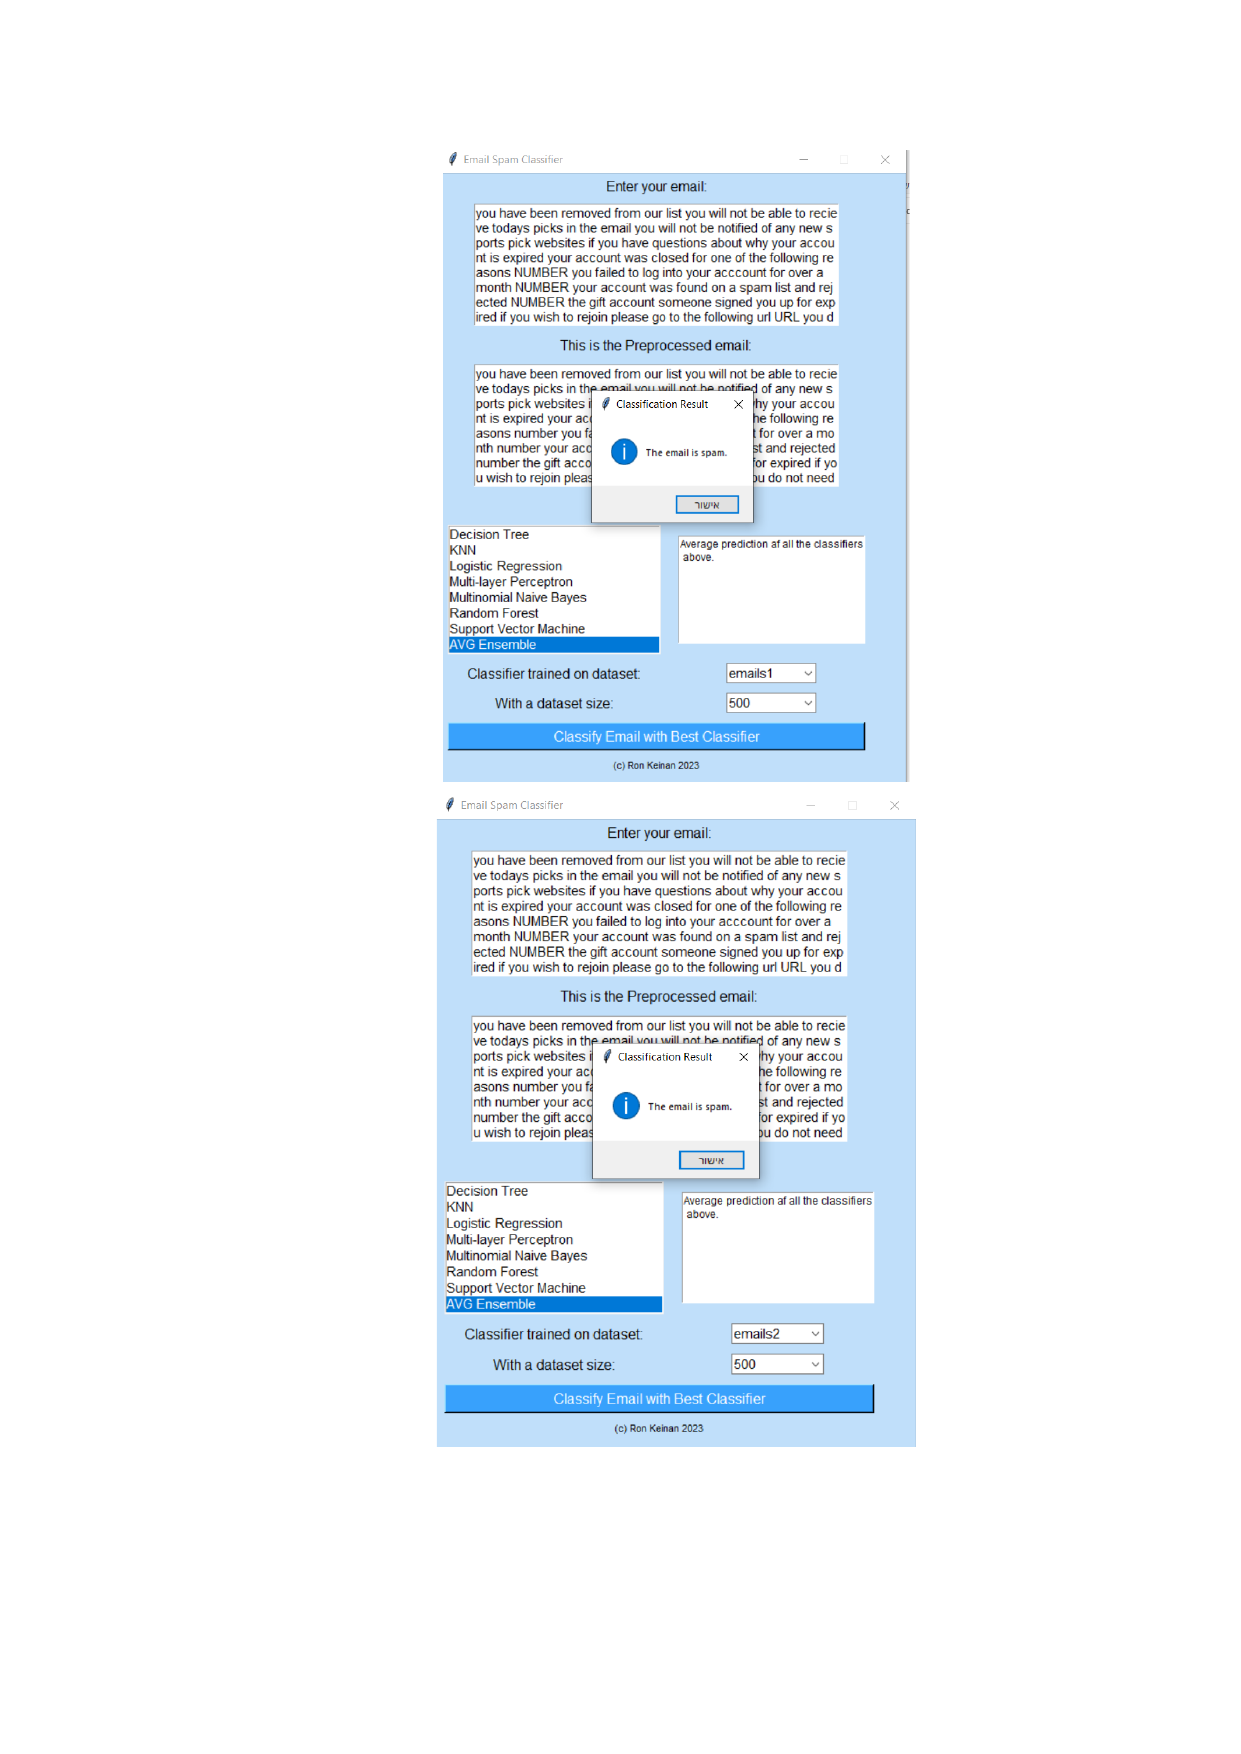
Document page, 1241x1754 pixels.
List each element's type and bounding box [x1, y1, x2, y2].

picture [436, 796, 916, 1447]
picture [443, 150, 910, 782]
